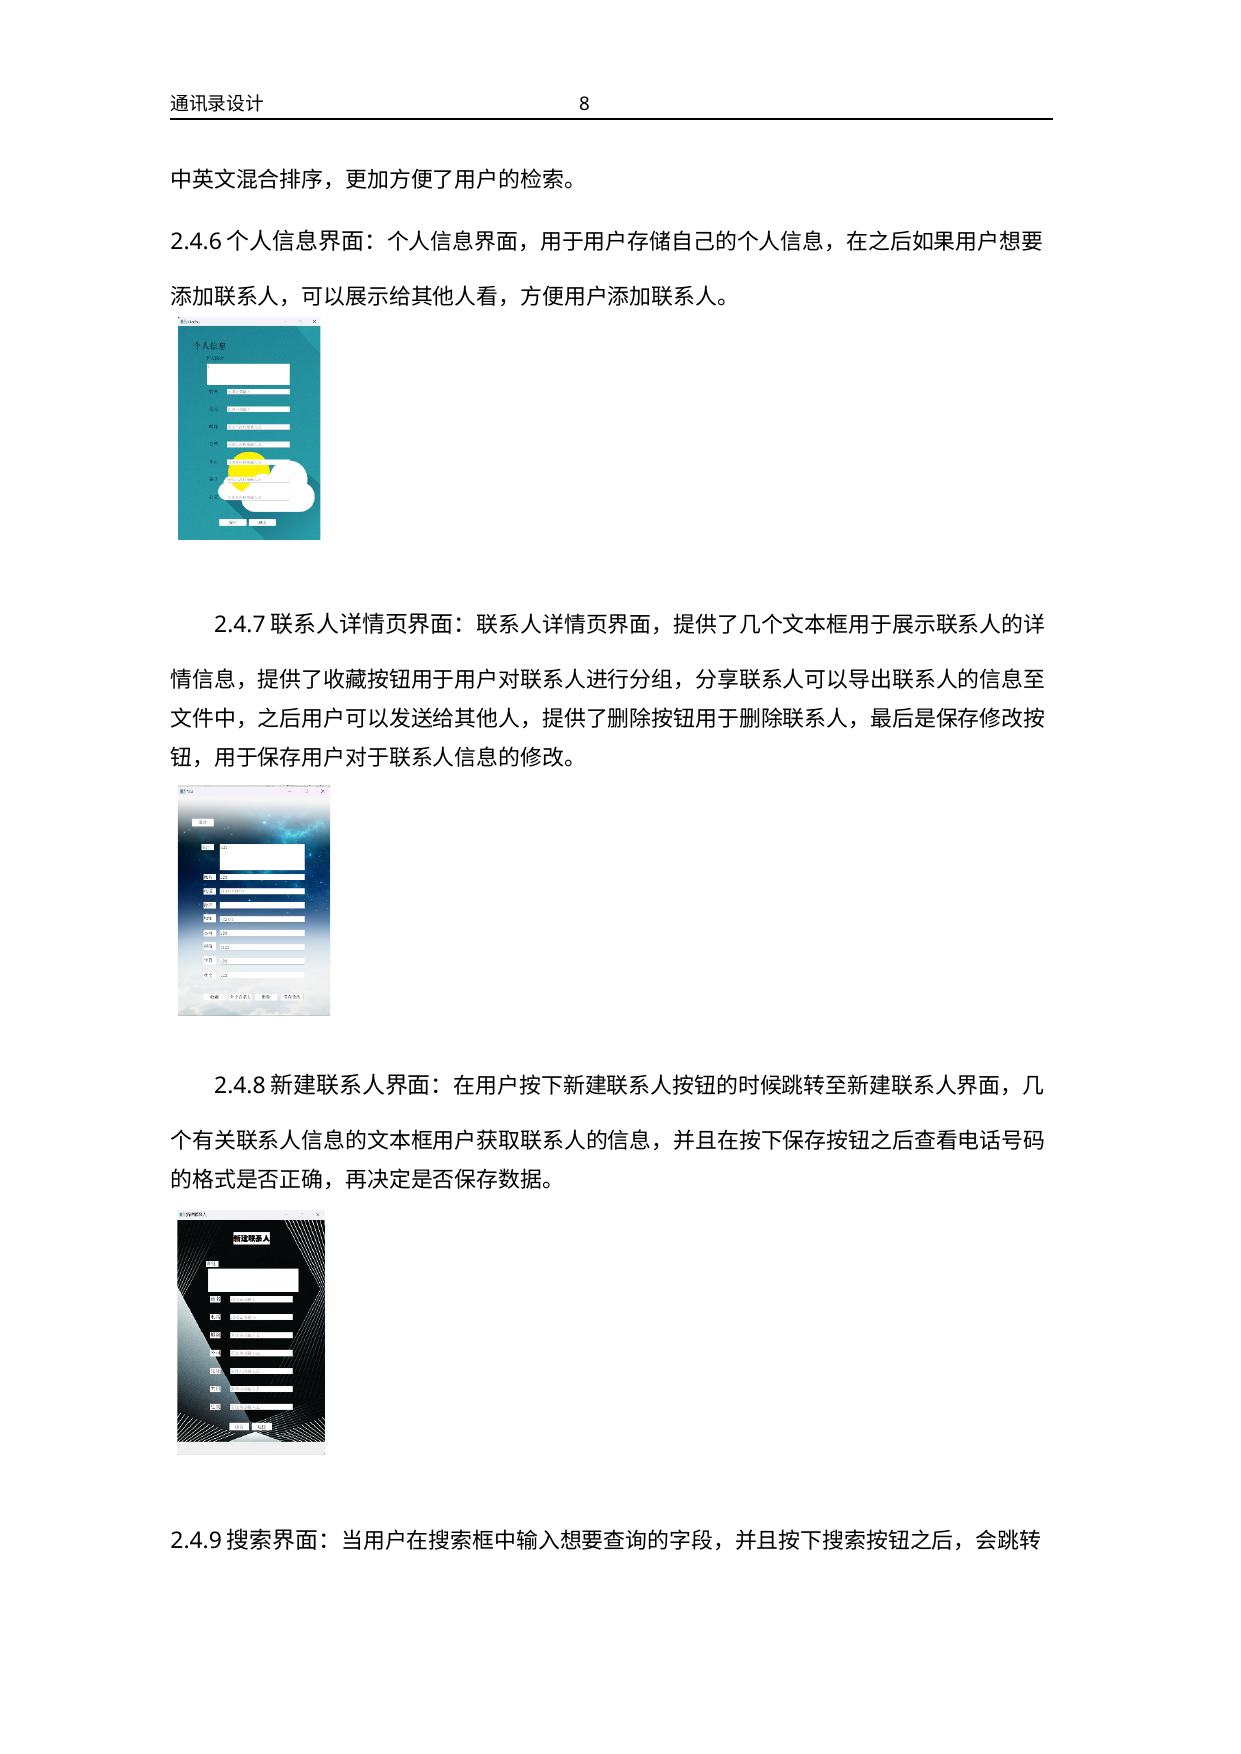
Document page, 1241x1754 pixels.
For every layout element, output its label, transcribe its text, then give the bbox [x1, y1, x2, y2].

picture [177, 1210, 325, 1455]
picture [178, 317, 321, 540]
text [170, 1201, 1053, 1571]
text 2.4.8新建联系人界面：在用户按下新建联系人按钮的时候跳转至新建联系人界面，几个有关联系人信息的文本框用户获取联系人的信息，并且在按下保存按钮之后查看电话号码的格式是否正确，再决定是否保存数据。 [170, 779, 1053, 1194]
picture [177, 785, 331, 1016]
text 2.4.7联系人详情页界面：联系人详情页界面，提供了几个文本框用于展示联系人的详情信息，提供了收藏按钮用于用户对联系人进行分组，分享联系人可以导出联系人的信息至文件中，之后用户可以发送给其他人，提供了删除按钮用于删除联系人，最后是保存修改按钮，用于保存用户对于联系人信息的修改。 [170, 318, 1053, 772]
